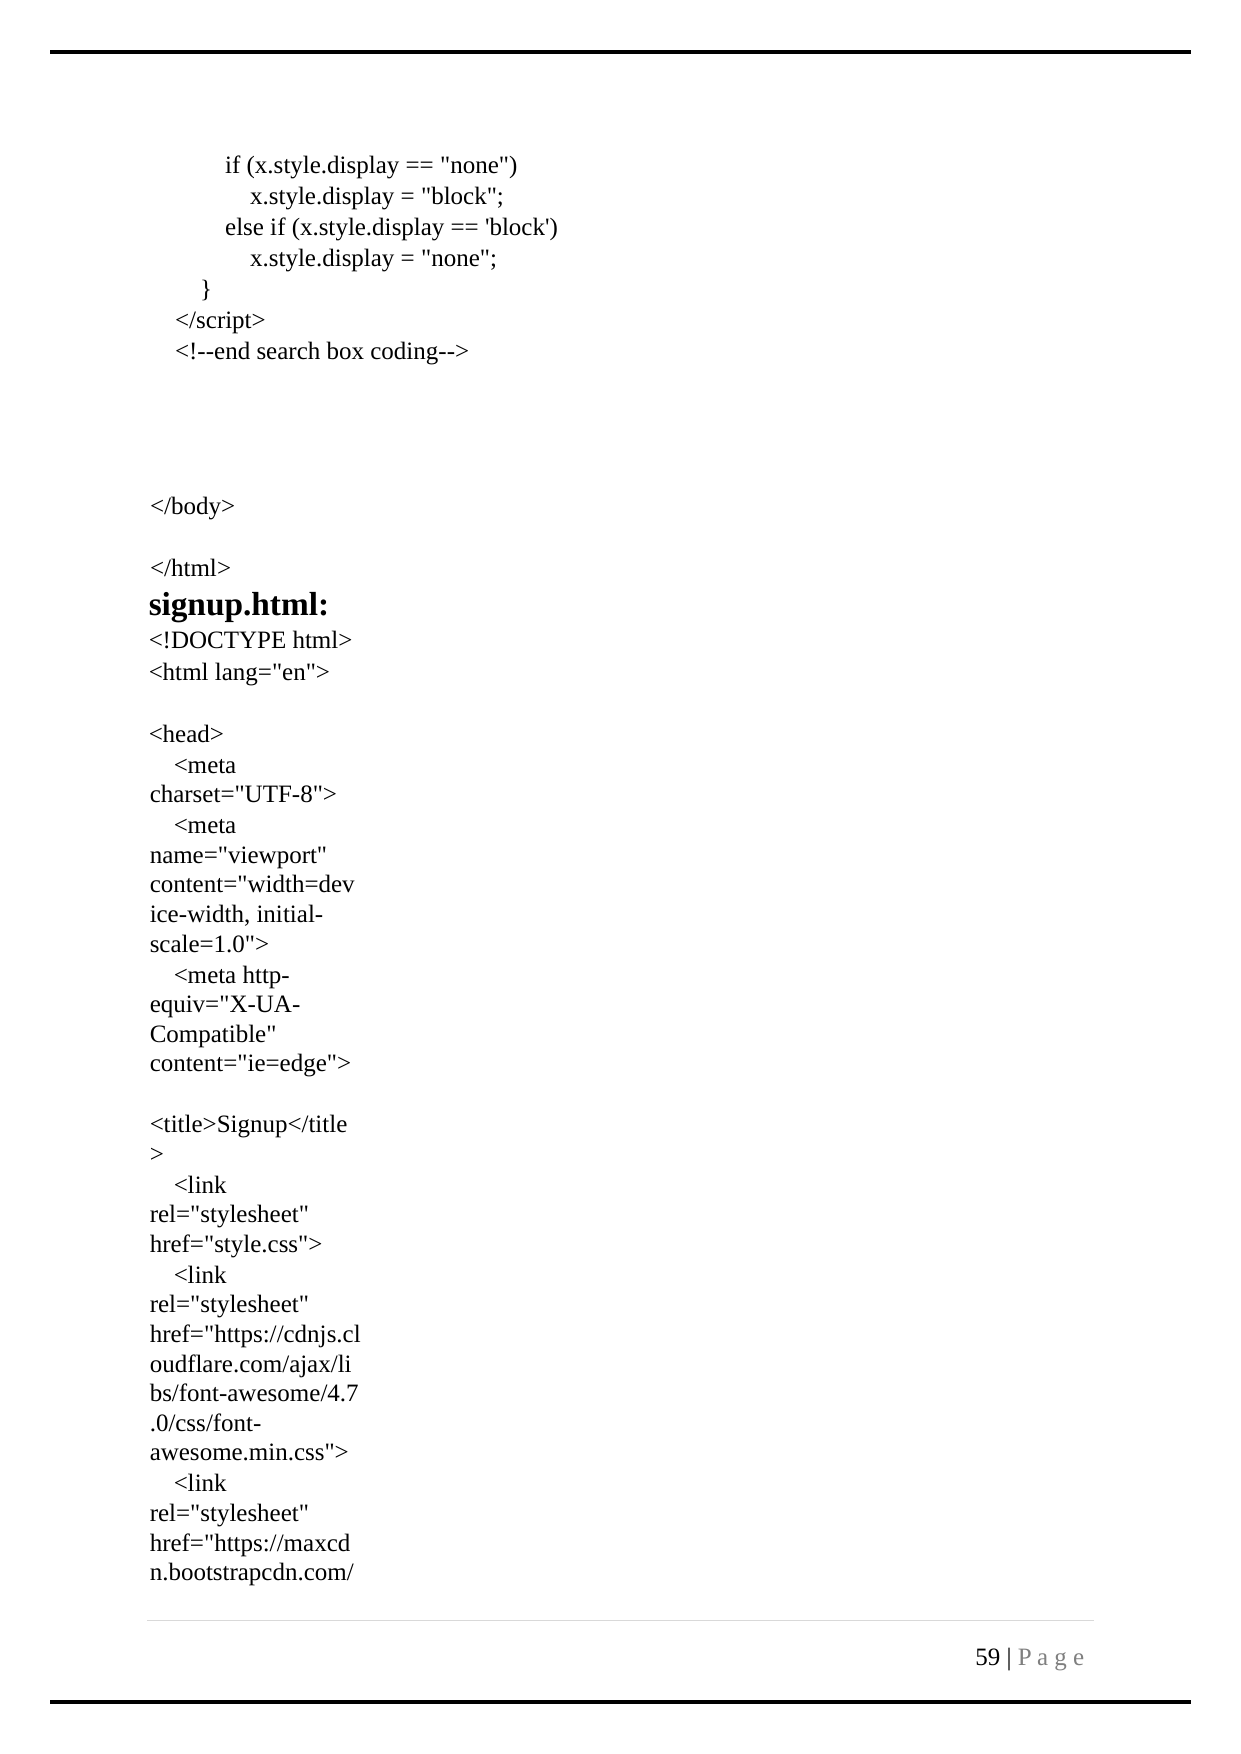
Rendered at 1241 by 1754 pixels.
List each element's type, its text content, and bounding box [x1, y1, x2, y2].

text x.style.display = "block"; [150, 181, 1127, 210]
text <title>Signup</title> [148, 1079, 361, 1167]
text </html> [150, 553, 1127, 582]
text x.style.display = "none"; [150, 243, 1127, 272]
text signup.html: [148, 584, 361, 623]
text <meta charset="UTF-8"> [148, 750, 361, 808]
text <meta name="viewport" content="width=device-width, initial-scale=1.0"> [148, 810, 361, 957]
text } [150, 274, 1127, 303]
text <link rel="stylesheet" href="https://cdnjs.cloudflare.com/ajax/libs/font-awesome/4.7.0/css/font-awesome.min.css"> [148, 1260, 361, 1466]
text else if (x.style.display == 'block') [150, 212, 1127, 241]
text </script> [150, 305, 1127, 334]
text <head> [148, 719, 361, 747]
text if (x.style.display == "none") [150, 150, 1127, 179]
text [148, 1468, 361, 1586]
text <meta http-equiv="X-UA-Compatible" content="ie=edge"> [148, 960, 361, 1077]
text <html lang="en"> [148, 657, 361, 685]
text <link rel="stylesheet" href="style.css"> [148, 1170, 361, 1258]
text <!--end search box coding--> [150, 336, 1127, 365]
text </body> [150, 491, 1127, 520]
text <!DOCTYPE html> [148, 626, 361, 654]
